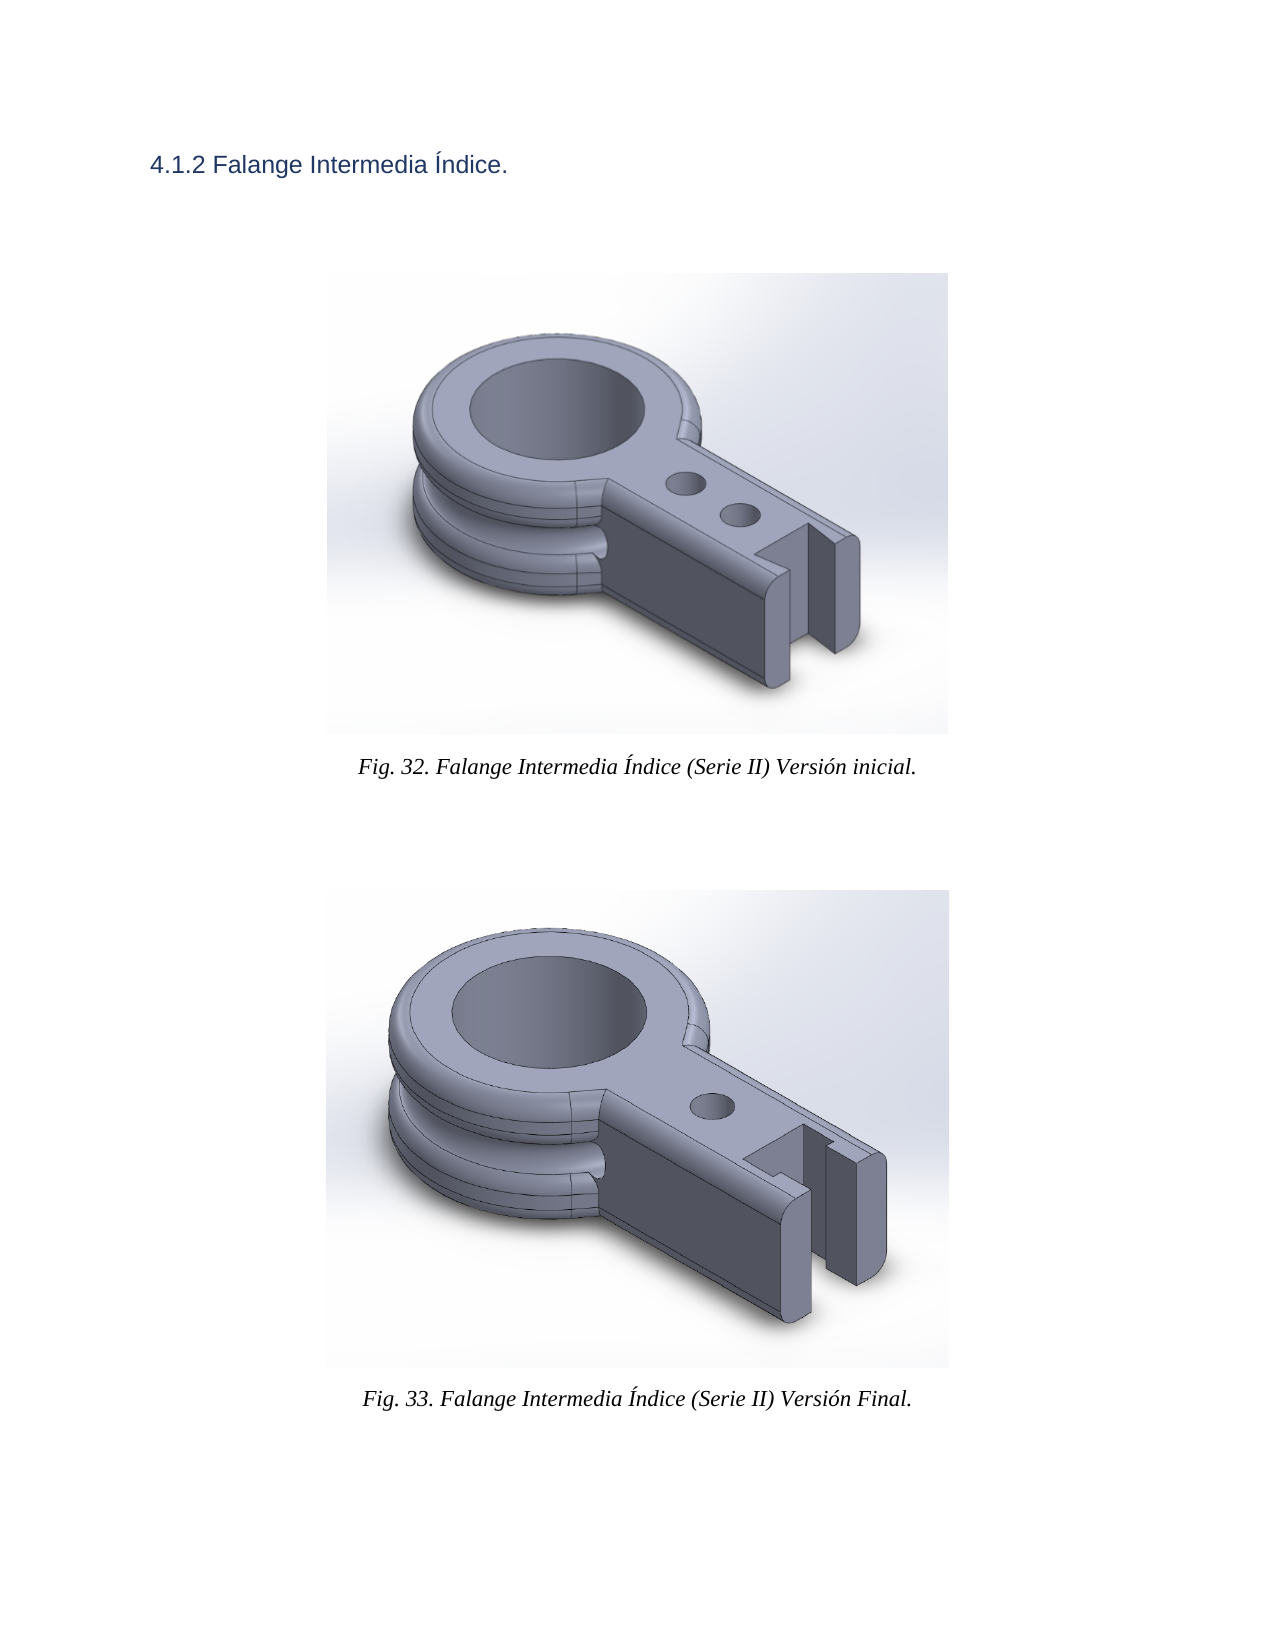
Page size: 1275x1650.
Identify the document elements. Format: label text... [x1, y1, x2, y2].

picture [327, 273, 948, 734]
text Fig. 33. Falange Intermedia Índice (Serie II) Versión Final. [150, 1385, 1125, 1412]
picture [325, 890, 950, 1368]
subtitle 4.1.2 Falange Intermedia Índice. [150, 150, 1125, 179]
text Fig. 32. Falange Intermedia Índice (Serie II) Versión inicial. [150, 753, 1125, 779]
